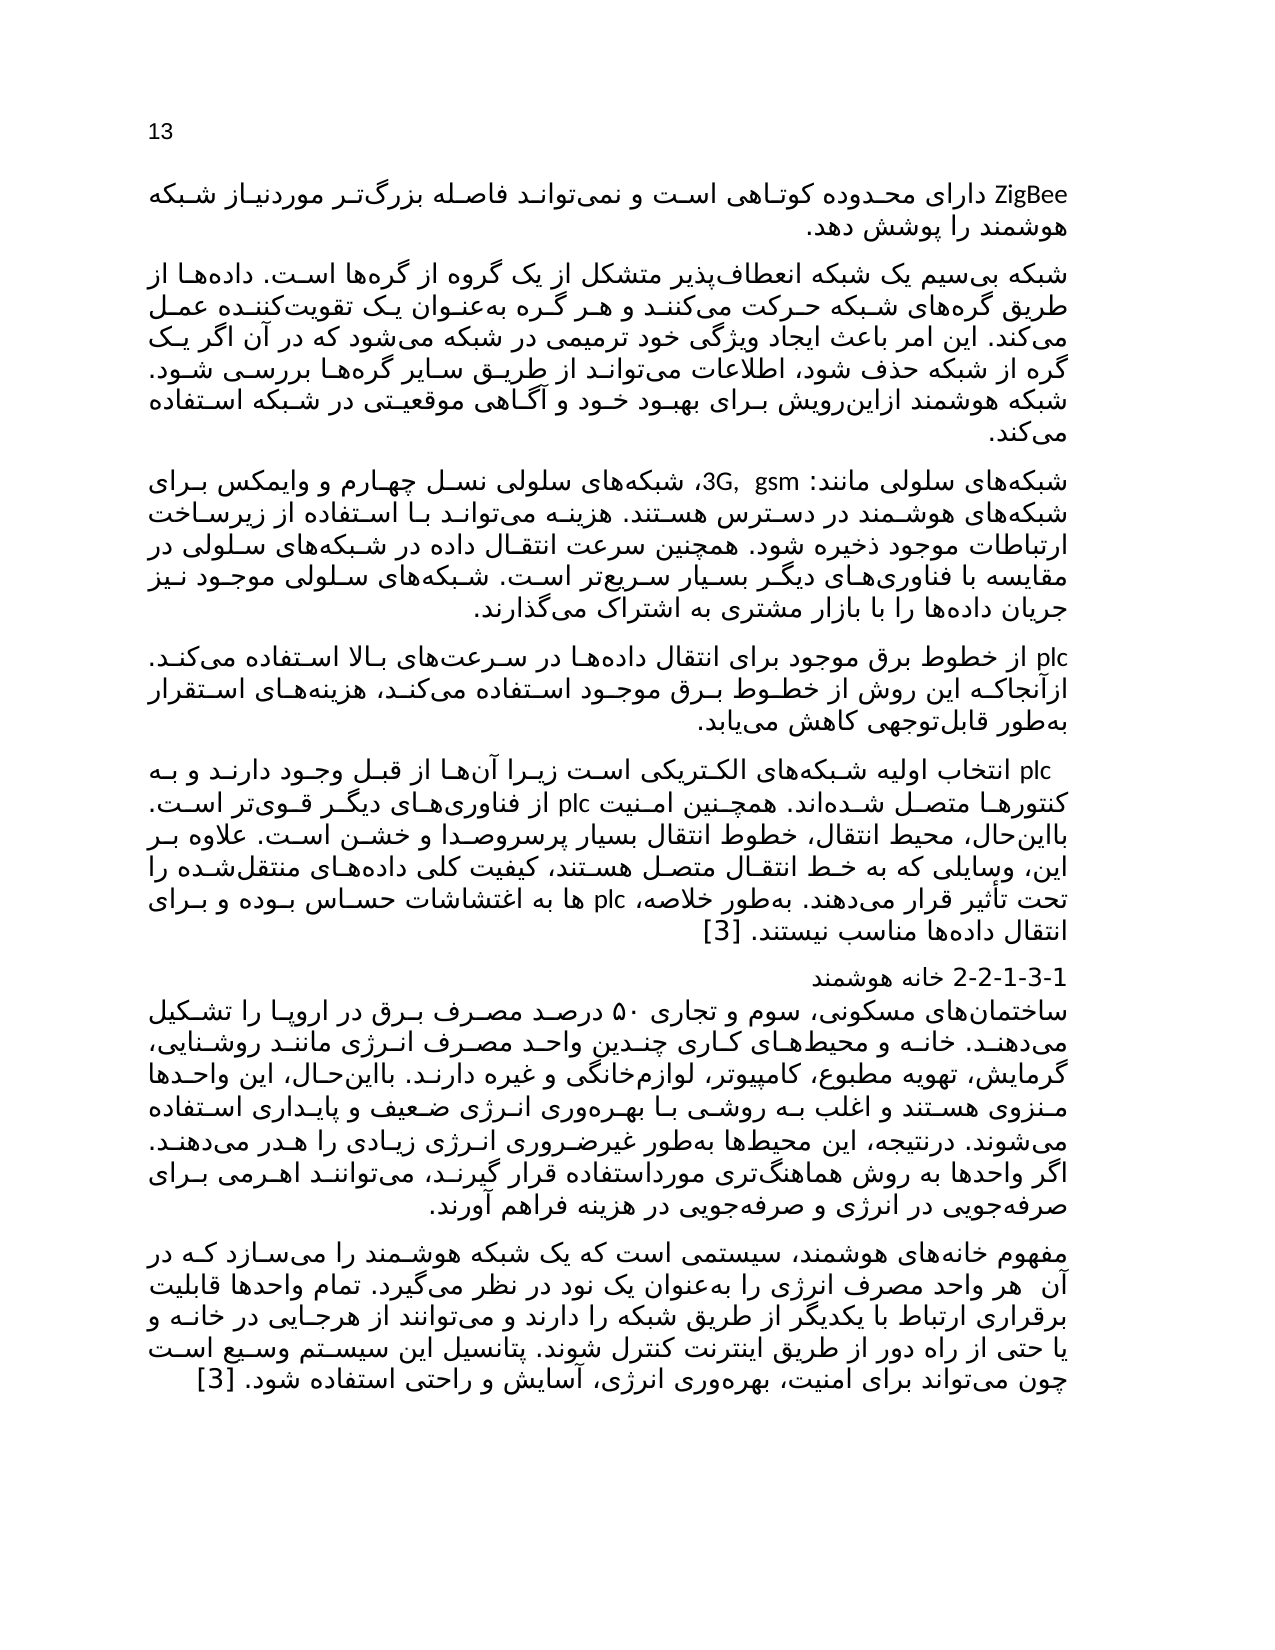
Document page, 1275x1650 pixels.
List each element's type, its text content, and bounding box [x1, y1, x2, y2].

text plc از خطوط برق موجود برای انتقال داده‌ها در سرعت‌های بالا استفاده می‌کند. ازآنجاکه این روش از خطوط برق موجود استفاده می‌کند، هزینه‌های استقرار به‌طور قابل‌توجهی کاهش می‌یابد. [148, 640, 1068, 737]
text شبکه بی‌سیم یک شبکه انعطاف‌پذیر متشکل از یک گروه از گره‌ها است. داده‌ها از طریق گره‌های شبکه حرکت می‌کنند و هر گره به‌عنوان یک تقویت‌کننده عمل می‌کند. این امر باعث ایجاد ویژگی خود ترمیمی در شبکه می‌شود که در آن اگر یک گره از شبکه حذف شود، اطلاعات می‌تواند از طریق سایر گره‌ها بررسی شود. شبکه هوشمند ازاین‌رویش برای بهبود خود و آگاهی موقعیتی در شبکه استفاده می‌کند. [148, 258, 1068, 448]
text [148, 177, 1068, 242]
text plc انتخاب اولیه شبکه‌های الکتریکی است زیرا آن‌ها از قبل وجود دارند و به کنتورها متصل شده‌اند. همچنین امنیت plc از فناوری‌های دیگر قوی‌تر است. بااین‌حال، محیط انتقال، خطوط انتقال بسیار پرسروصدا و خشن است. علاوه بر این، وسایلی که به خط انتقال متصل هستند، کیفیت کلی داده‌های منتقل‌شده را تحت تأثیر قرار می‌دهند. به‌طور خلاصه، plc ها به اغتشاشات حساس بوده و برای انتقال داده‌ها مناسب نیستند. [3] [148, 753, 1068, 947]
subtitle 2-2-1-3-1 خانه هوشمند [148, 964, 1068, 993]
text ساختمان‌های مسکونی، سوم و تجاری ۵۰ درصد مصرف برق در اروپا را تشکیل می‌دهند. خانه و محیط‌های کاری چندین واحد مصرف انرژی مانند روشنایی، گرمایش، تهویه مطبوع، کامپیوتر، لوازم‌خانگی و غیره دارند. بااین‌حال، این واحدها منزوی هستند و اغلب به روشی با بهره‌وری انرژی ضعیف و پایداری استفاده می‌شوند. درنتیجه، این محیط‌ها به‌طور غیرضروری انرژی زیادی را هدر می‌دهند. اگر واحدها به روش هماهنگ‌تری مورداستفاده قرار گیرند، می‌توانند اهرمی برای صرفه‌جویی در انرژی و صرفه‌جویی در هزینه فراهم آورند. [148, 995, 1068, 1221]
text مفهوم خانه‌های هوشمند، سیستمی است که یک شبکه هوشمند را می‌سازد که در آن هر واحد مصرف انرژی را به‌عنوان یک نود در نظر می‌گیرد. تمام واحدها قابلیت برقراری ارتباط با یکدیگر از طریق شبکه را دارند و می‌توانند از هرجایی در خانه و یا حتی از راه دور از طریق اینترنت کنترل شوند. پتانسیل این سیستم وسیع است چون می‌تواند برای امنیت، بهره‌وری انرژی، آسایش و راحتی استفاده شود. [3] [148, 1237, 1068, 1395]
text شبکه‌های سلولی مانند: 3G, gsm، شبکه‌های سلولی نسل چهارم و وایمکس برای شبکه‌های هوشمند در دسترس هستند. هزینه می‌تواند با استفاده از زیرساخت ارتباطات موجود ذخیره شود. همچنین سرعت انتقال داده در شبکه‌های سلولی در مقایسه با فناوری‌های دیگر بسیار سریع‌تر است. شبکه‌های سلولی موجود نیز جریان داده‌ها را با بازار مشتری به اشتراک می‌گذارند. [148, 464, 1068, 624]
